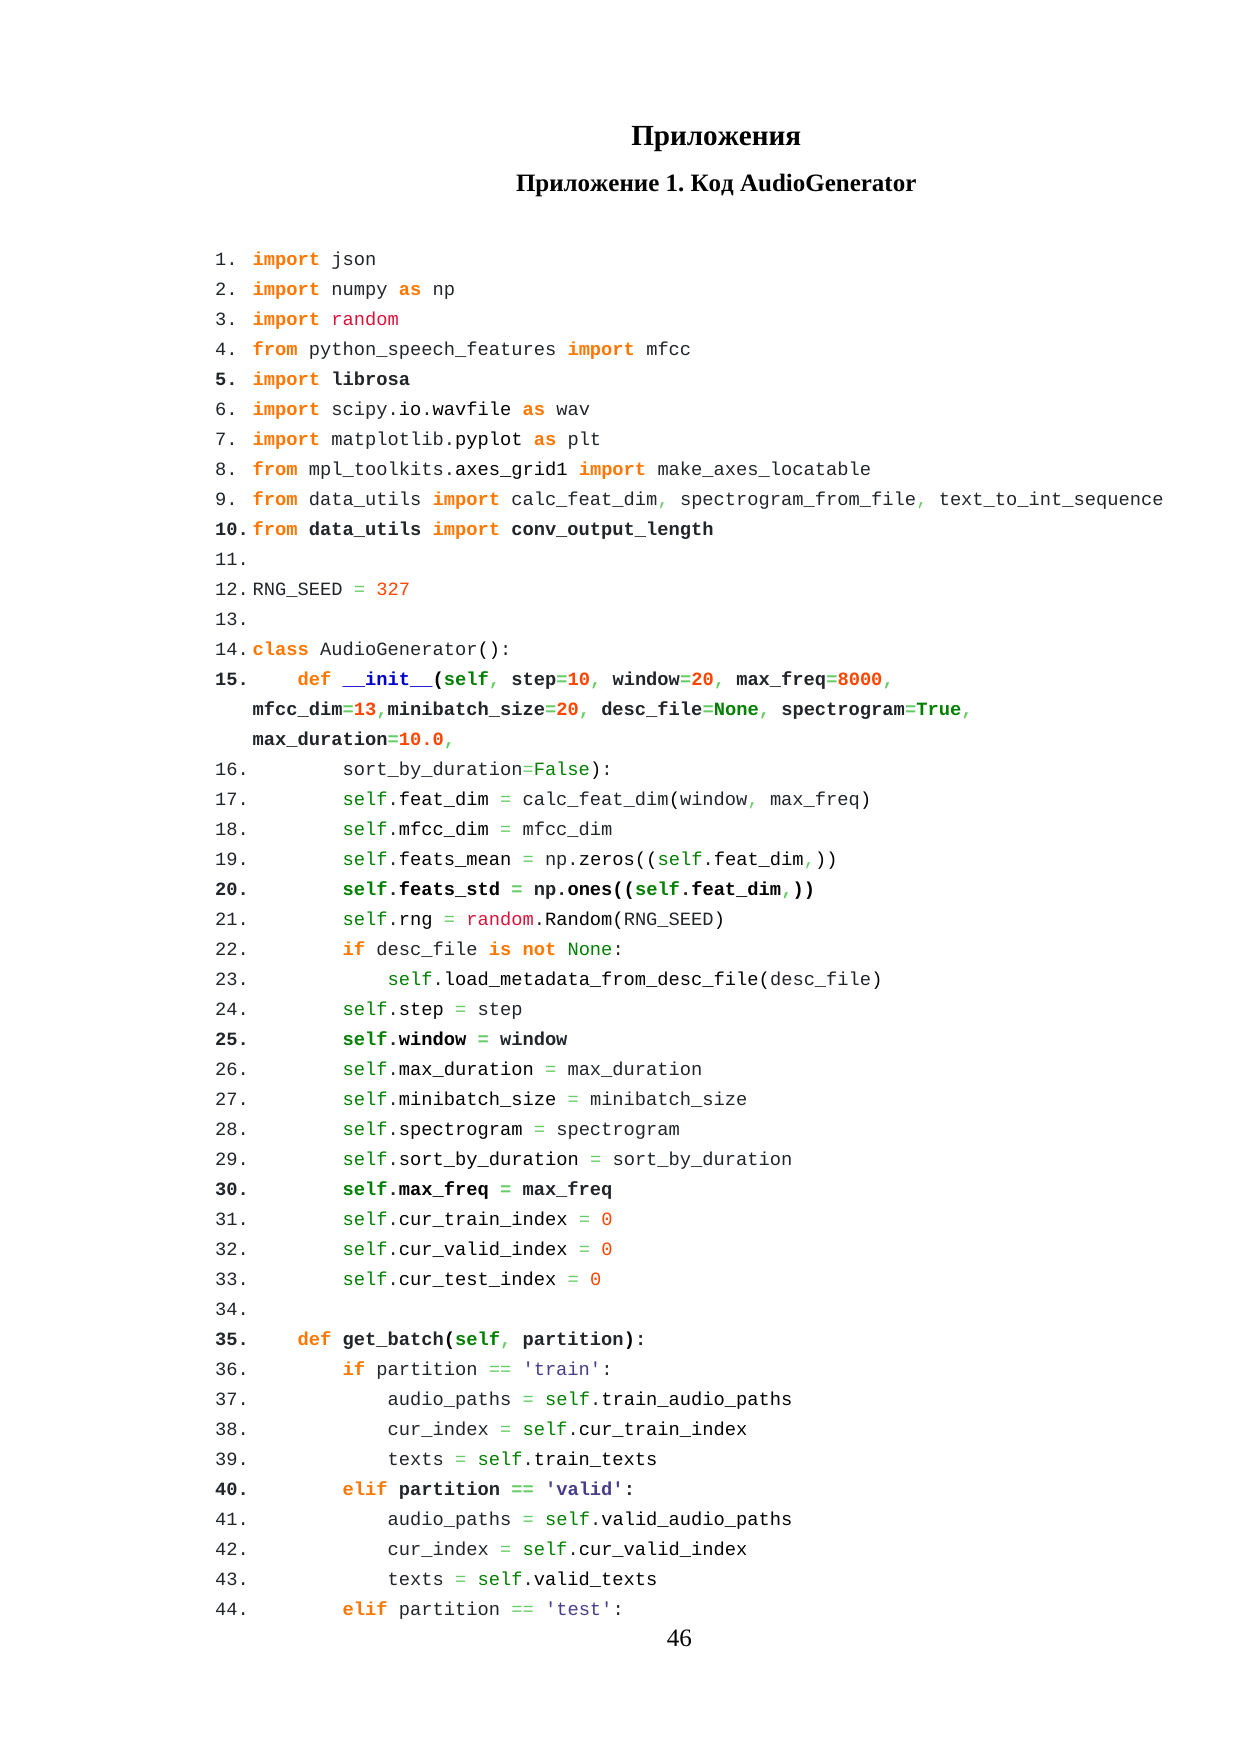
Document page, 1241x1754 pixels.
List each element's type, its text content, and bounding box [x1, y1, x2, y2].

list elif partition == 'valid': [215, 1471, 1181, 1501]
list sort_by_duration=False): [215, 751, 1181, 781]
list self.minibatch_size = minibatch_size [215, 1081, 1181, 1111]
text Приложение 1. Код AudioGenerator [177, 168, 1181, 197]
list def get_batch(self, partition): [215, 1321, 1181, 1351]
list if desc_file is not None: [215, 931, 1181, 961]
list def __init__(self, step=10, window=20, max_freq=8000, mfcc_dim=13,minibatch_size=20, desc_file=None, spectrogram=True, max_duration=10.0, [215, 661, 1181, 751]
list self.window = window [215, 1021, 1181, 1051]
list import scipy.io.wavfile as wav [215, 391, 1181, 421]
list import json [215, 241, 1181, 271]
list from data_utils import calc_feat_dim, spectrogram_from_file, text_to_int_sequence [215, 481, 1181, 511]
list cur_index = self.cur_train_index [215, 1411, 1181, 1441]
list import librosa [215, 361, 1181, 391]
list cur_index = self.cur_valid_index [215, 1531, 1181, 1561]
list import random [215, 301, 1181, 331]
list self.rng = random.Random(RNG_SEED) [215, 901, 1181, 931]
list from mpl_toolkits.axes_grid1 import make_axes_locatable [215, 451, 1181, 481]
list from data_utils import conv_output_length [215, 511, 1181, 541]
list from python_speech_features import mfcc [215, 331, 1181, 361]
list self.feats_mean = np.zeros((self.feat_dim,)) [215, 841, 1181, 871]
list audio_paths = self.valid_audio_paths [215, 1501, 1181, 1531]
list class AudioGenerator(): [215, 631, 1181, 661]
list self.mfcc_dim = mfcc_dim [215, 811, 1181, 841]
list texts = self.train_texts [215, 1441, 1181, 1471]
list import matplotlib.pyplot as plt [215, 421, 1181, 451]
list self.cur_train_index = 0 [215, 1201, 1181, 1231]
list self.max_freq = max_freq [215, 1171, 1181, 1201]
text Приложения [177, 118, 1181, 152]
list self.spectrogram = spectrogram [215, 1111, 1181, 1141]
list self.cur_test_index = 0 [215, 1261, 1181, 1291]
list self.sort_by_duration = sort_by_duration [215, 1141, 1181, 1171]
list elif partition == 'test': [215, 1591, 1181, 1621]
list if partition == 'train': [215, 1351, 1181, 1381]
list self.feat_dim = calc_feat_dim(window, max_freq) [215, 781, 1181, 811]
list RNG_SEED = 327 [215, 571, 1181, 601]
list audio_paths = self.train_audio_paths [215, 1381, 1181, 1411]
list self.cur_valid_index = 0 [215, 1231, 1181, 1261]
list self.load_metadata_from_desc_file(desc_file) [215, 961, 1181, 991]
list self.step = step [215, 991, 1181, 1021]
list self.feats_std = np.ones((self.feat_dim,)) [215, 871, 1181, 901]
list import numpy as np [215, 271, 1181, 301]
list texts = self.valid_texts [215, 1561, 1181, 1591]
list self.max_duration = max_duration [215, 1051, 1181, 1081]
